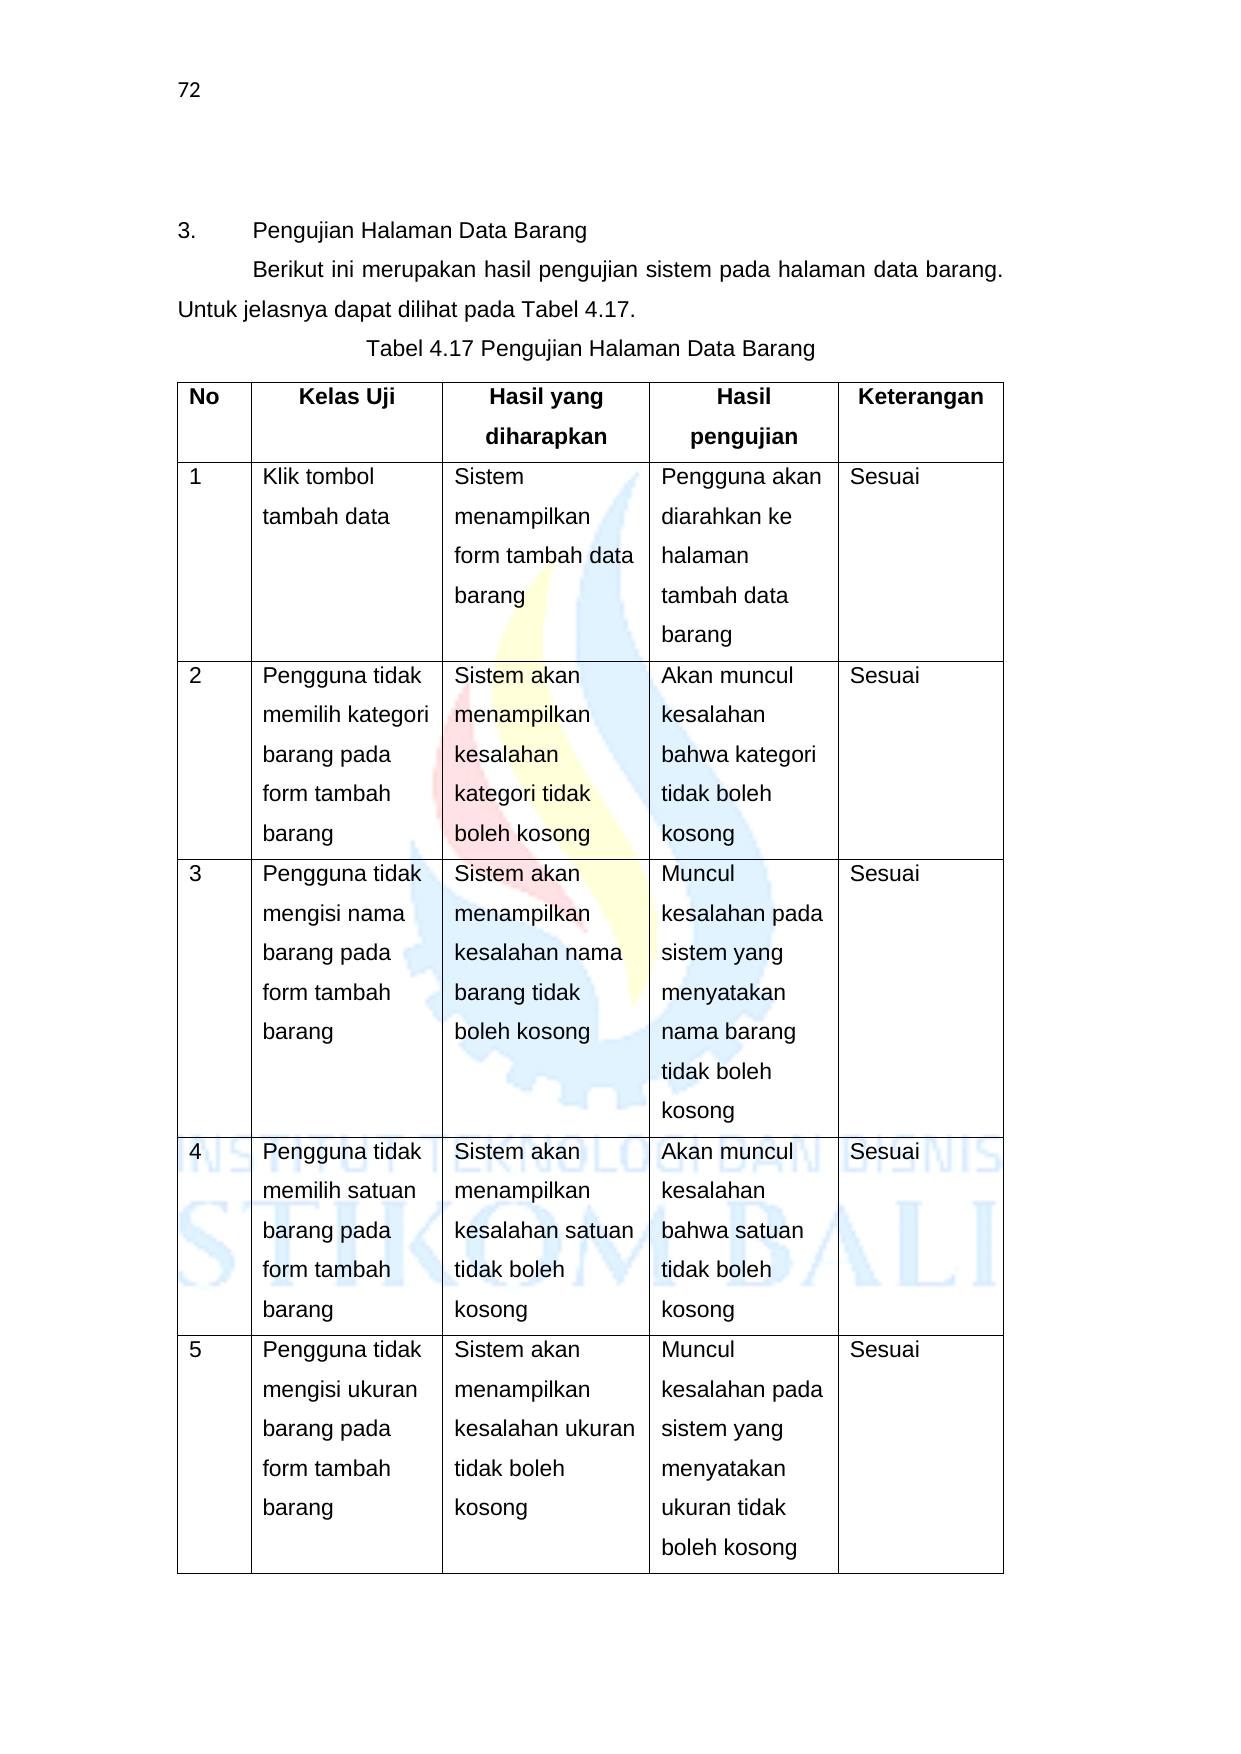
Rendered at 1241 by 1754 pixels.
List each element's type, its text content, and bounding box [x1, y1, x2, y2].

table_cell Klik tombol tambah data [252, 463, 442, 661]
table_cell Muncul kesalahan pada sistem yang menyatakan nama barang tidak boleh kosong [650, 860, 838, 1137]
table_cell Sesuai [839, 463, 1003, 661]
table_cell Sesuai [839, 860, 1003, 1137]
table_cell Sesuai [839, 1138, 1003, 1335]
table_cell 2 [178, 662, 251, 859]
table_cell 4 [178, 1138, 251, 1335]
table_cell Pengguna tidak mengisi nama barang pada form tambah barang [252, 860, 442, 1137]
table_cell Pengguna tidak memilih satuan barang pada form tambah barang [252, 1138, 442, 1335]
table_cell Akan muncul kesalahan bahwa satuan tidak boleh kosong [650, 1138, 838, 1335]
text Berikut ini merupakan hasil pengujian sistem pada halaman data barang. Untuk jelasnya dapat dilihat pada Tabel 4.17. [177, 256, 1004, 322]
table_cell Muncul kesalahan pada sistem yang menyatakan ukuran tidak boleh kosong [650, 1336, 838, 1573]
table_cell Sistem akan menampilkan kesalahan ukuran tidak boleh kosong [443, 1336, 649, 1573]
table_header Keterangan [839, 383, 1003, 462]
table_cell 3 [178, 860, 251, 1137]
table_cell Sesuai [839, 662, 1003, 859]
table_cell Sistem akan menampilkan kesalahan kategori tidak boleh kosong [443, 662, 649, 859]
table_cell Akan muncul kesalahan bahwa kategori tidak boleh kosong [650, 662, 838, 859]
table_header No [178, 383, 251, 462]
table_cell Sistem menampilkan form tambah data barang [443, 463, 649, 661]
table_header Hasil yang diharapkan [443, 383, 649, 462]
table_cell Pengguna tidak memilih kategori barang pada form tambah barang [252, 662, 442, 859]
table_cell Sistem akan menampilkan kesalahan satuan tidak boleh kosong [443, 1138, 649, 1335]
table_header Hasil pengujian [650, 383, 838, 462]
table_cell 5 [178, 1336, 251, 1573]
table_cell Pengguna tidak mengisi ukuran barang pada form tambah barang [252, 1336, 442, 1573]
table_header Kelas Uji [252, 383, 442, 462]
text Tabel 4.17 Pengujian Halaman Data Barang [177, 335, 1004, 361]
table_cell Sistem akan menampilkan kesalahan nama barang tidak boleh kosong [443, 860, 649, 1137]
table_cell 1 [178, 463, 251, 661]
table_cell Pengguna akan diarahkan ke halaman tambah data barang [650, 463, 838, 661]
table_cell Sesuai [839, 1336, 1003, 1573]
list Pengujian Halaman Data Barang [177, 217, 1004, 243]
